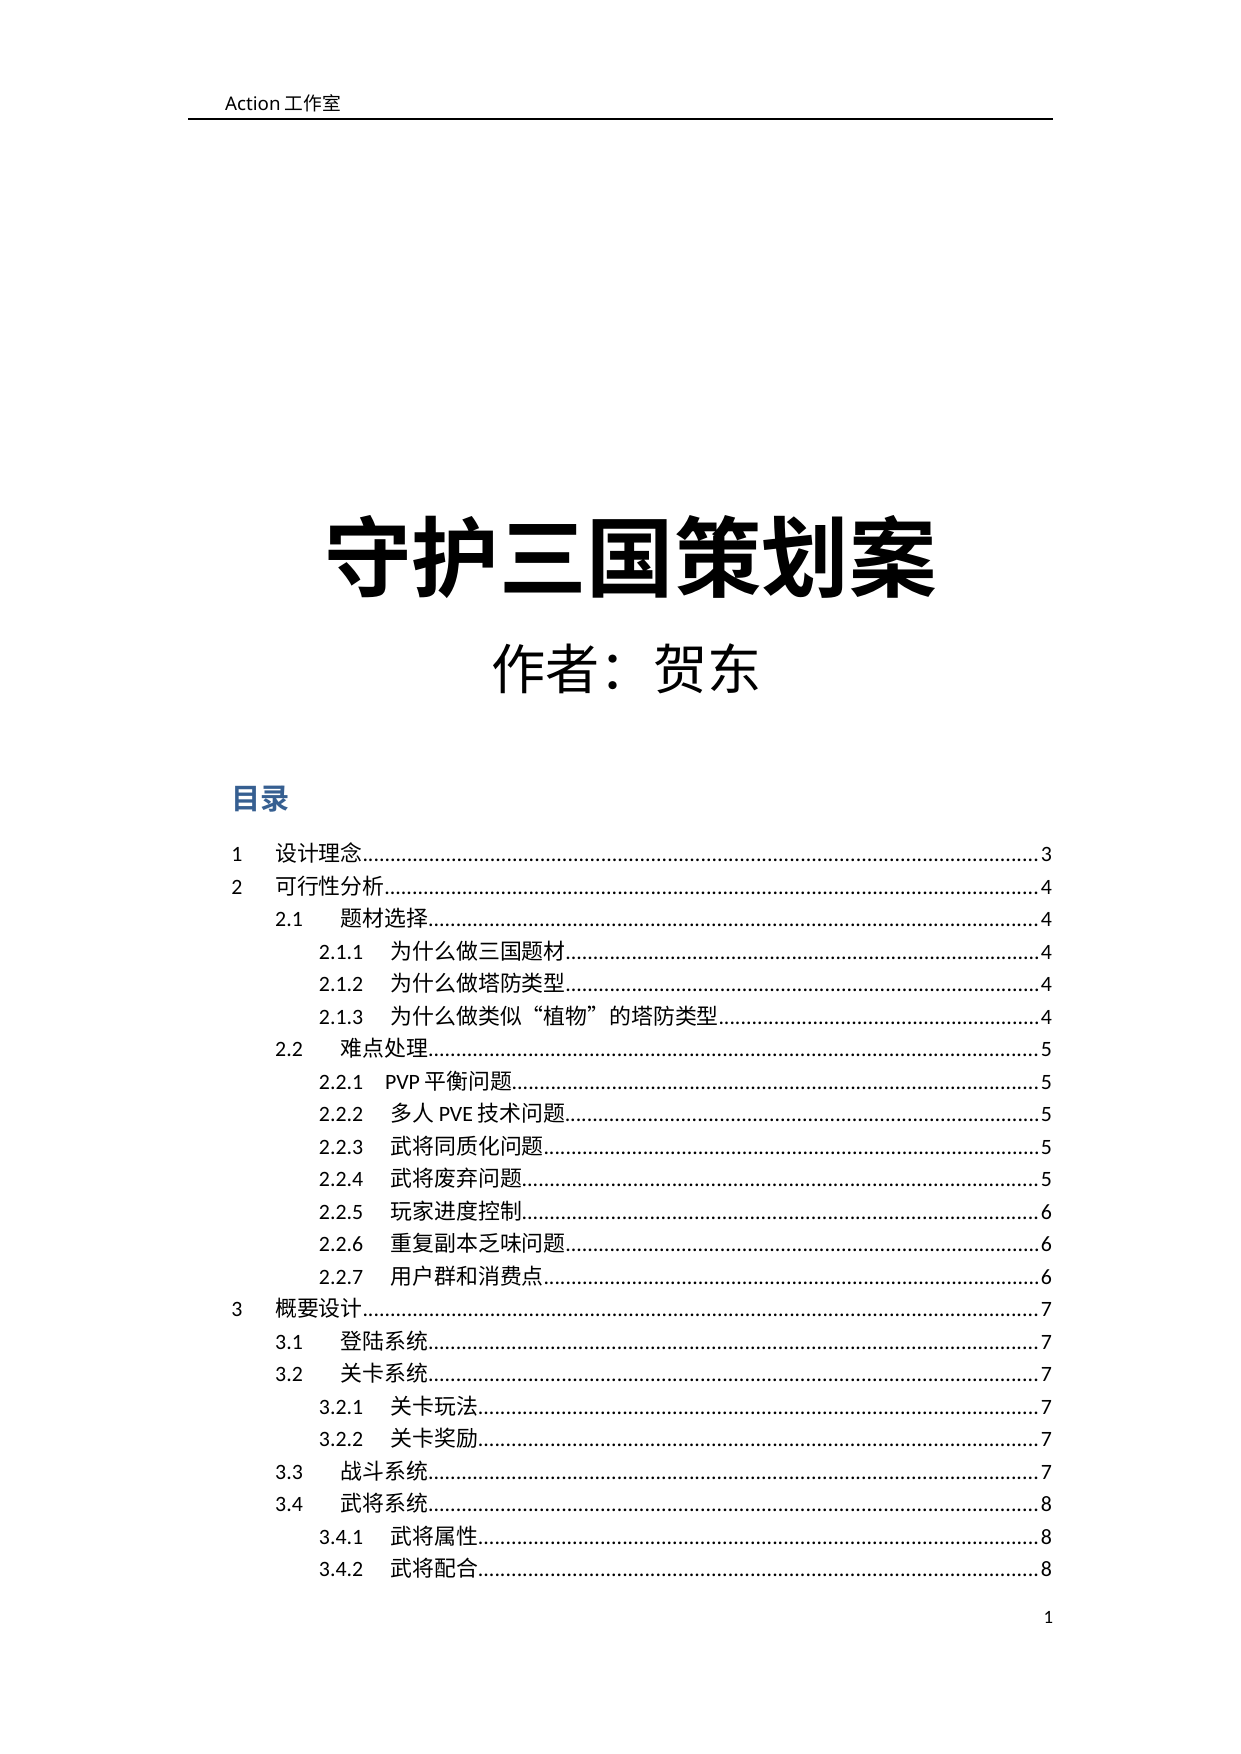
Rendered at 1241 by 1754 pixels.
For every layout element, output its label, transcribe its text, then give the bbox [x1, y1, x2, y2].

text 3.4 武将系统 8 [231, 1486, 1053, 1518]
text 2.2.1 PVP平衡问题 5 [275, 1063, 1053, 1096]
text 2.1.2 为什么做塔防类型 4 [275, 966, 1053, 998]
text 3.2.1 关卡玩法 7 [275, 1388, 1053, 1421]
text 2.2.5 玩家进度控制 6 [275, 1193, 1053, 1226]
text 2 可行性分析 4 [187, 868, 1053, 901]
text 守护三国策划案 [187, 487, 1053, 617]
text 2.2.2 多人PVE技术问题 5 [275, 1096, 1053, 1128]
text 2.1.1 为什么做三国题材 4 [275, 933, 1053, 966]
text 2.2.3 武将同质化问题 5 [275, 1128, 1053, 1161]
text 3.2 关卡系统 7 [231, 1356, 1053, 1388]
text 2.2.4 武将废弃问题 5 [275, 1161, 1053, 1193]
text 2.2.7 用户群和消费点 6 [275, 1258, 1053, 1291]
text 3 概要设计 7 [187, 1291, 1053, 1323]
text 2.1.3 为什么做类似“植物”的塔防类型 4 [275, 998, 1053, 1031]
text 1 设计理念 3 [187, 836, 1053, 868]
text 3.4.2 武将配合 8 [275, 1551, 1053, 1583]
subtitle 目录 [187, 764, 1053, 829]
text 3.3 战斗系统 7 [231, 1453, 1053, 1486]
text 3.2.2 关卡奖励 7 [275, 1421, 1053, 1453]
text 2.2 难点处理 5 [231, 1031, 1053, 1063]
text 作者：贺东 [187, 617, 1053, 714]
text 3.4.1 武将属性 8 [275, 1518, 1053, 1551]
text 2.2.6 重复副本乏味问题 6 [275, 1226, 1053, 1258]
text 2.1 题材选择 4 [231, 901, 1053, 933]
text 3.1 登陆系统 7 [231, 1323, 1053, 1356]
